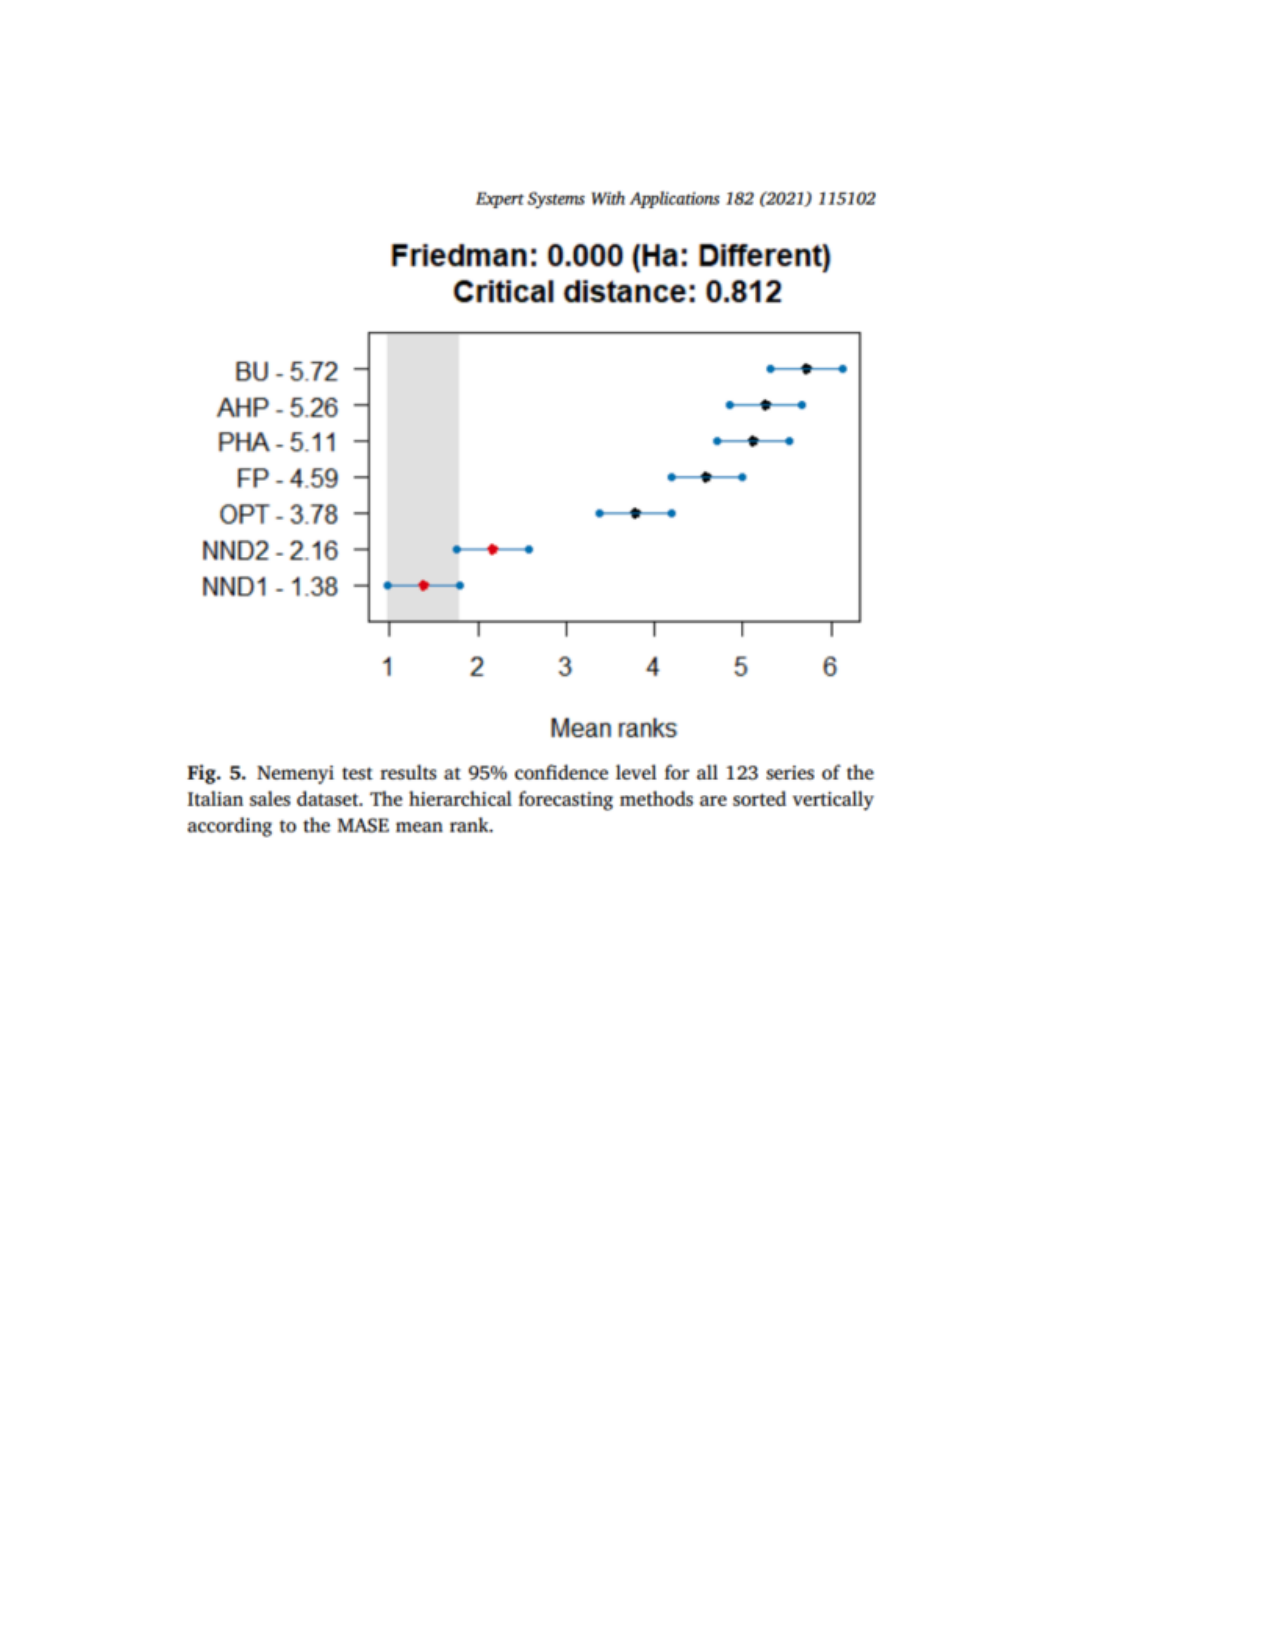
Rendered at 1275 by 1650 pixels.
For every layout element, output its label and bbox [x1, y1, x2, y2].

picture [150, 150, 912, 866]
